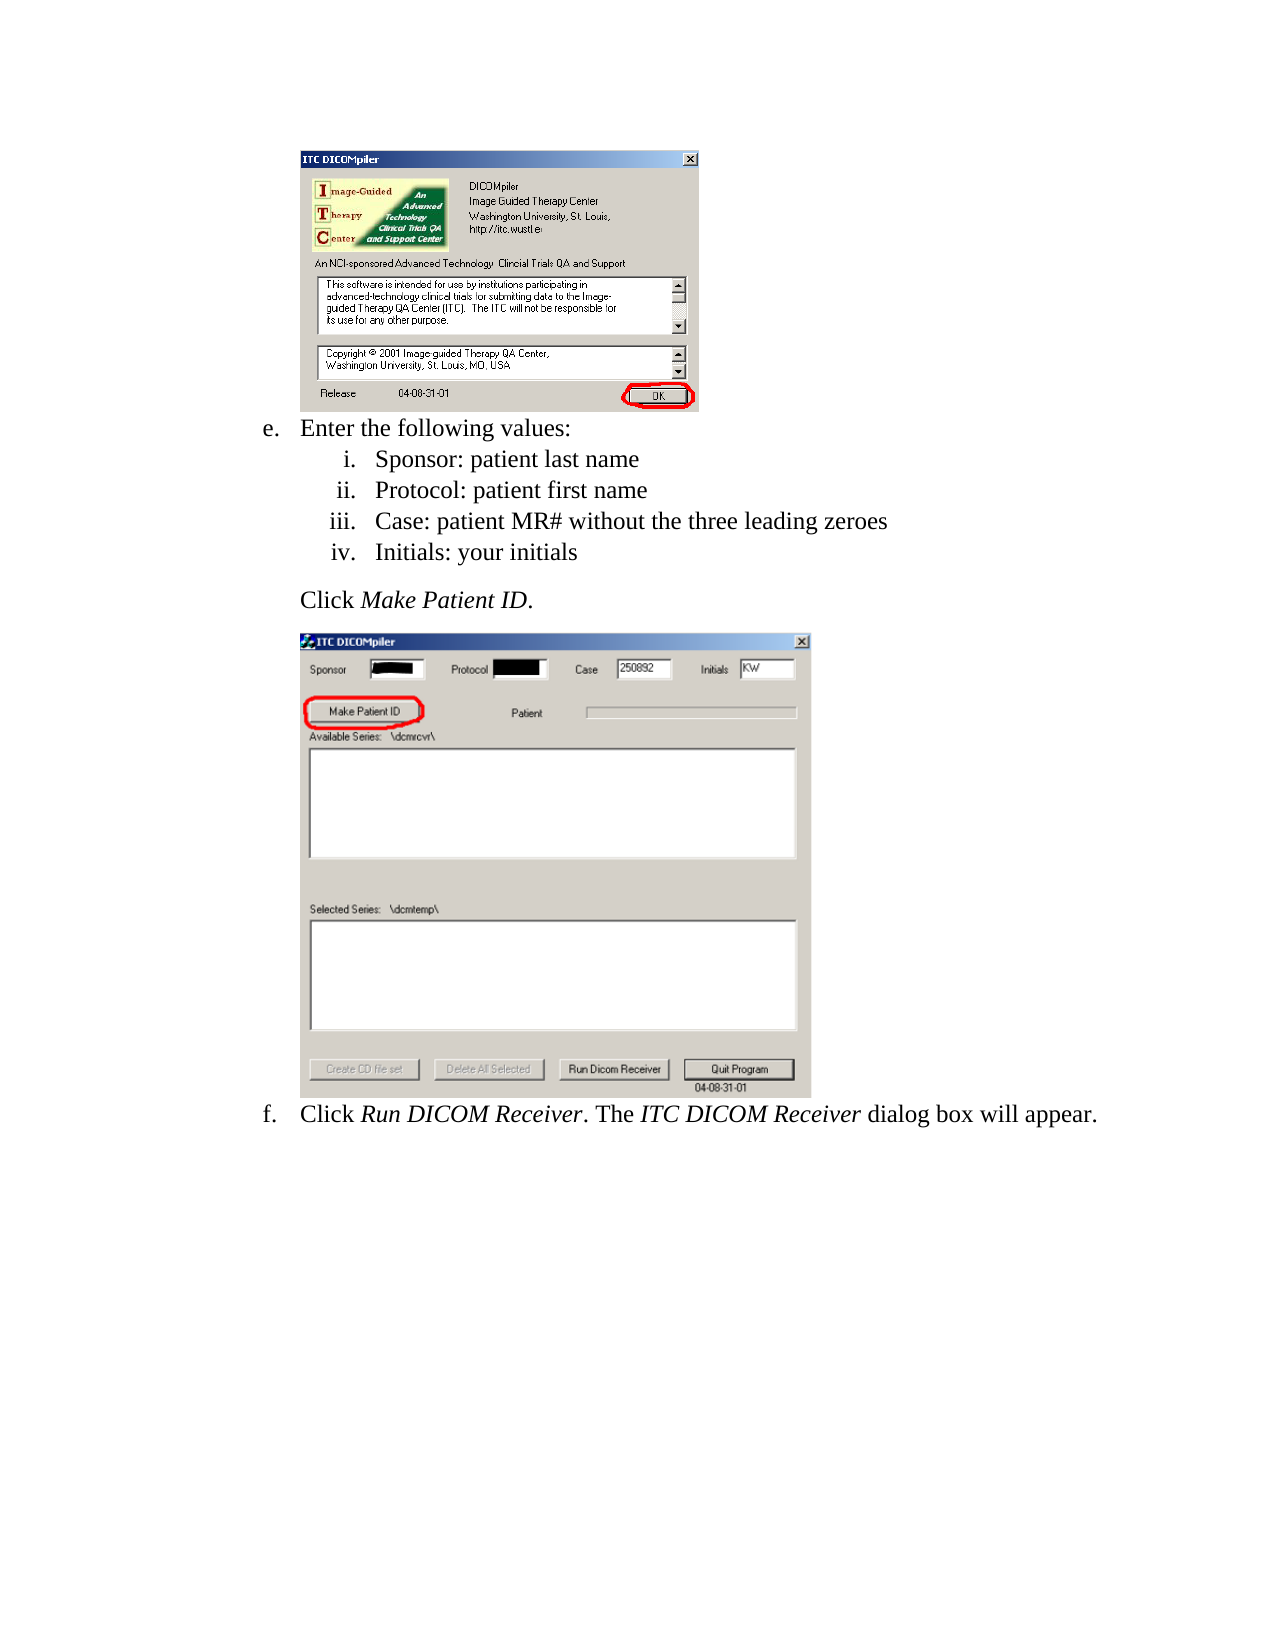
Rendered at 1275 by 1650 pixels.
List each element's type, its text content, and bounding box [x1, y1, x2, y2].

list Click Run DICOM Receiver. The ITC DICOM Receiver dialog box will appear. [262, 1099, 1125, 1128]
picture [300, 632, 812, 1098]
picture [300, 150, 699, 412]
list Protocol: patient first name [356, 475, 1125, 504]
text Click Make Patient ID. [300, 585, 1125, 614]
list Enter the following values: [262, 413, 1125, 442]
list Initials: your initials [356, 537, 1125, 566]
list Sponsor: patient last name [356, 444, 1125, 473]
list Case: patient MR# without the three leading zeroes [356, 506, 1125, 535]
